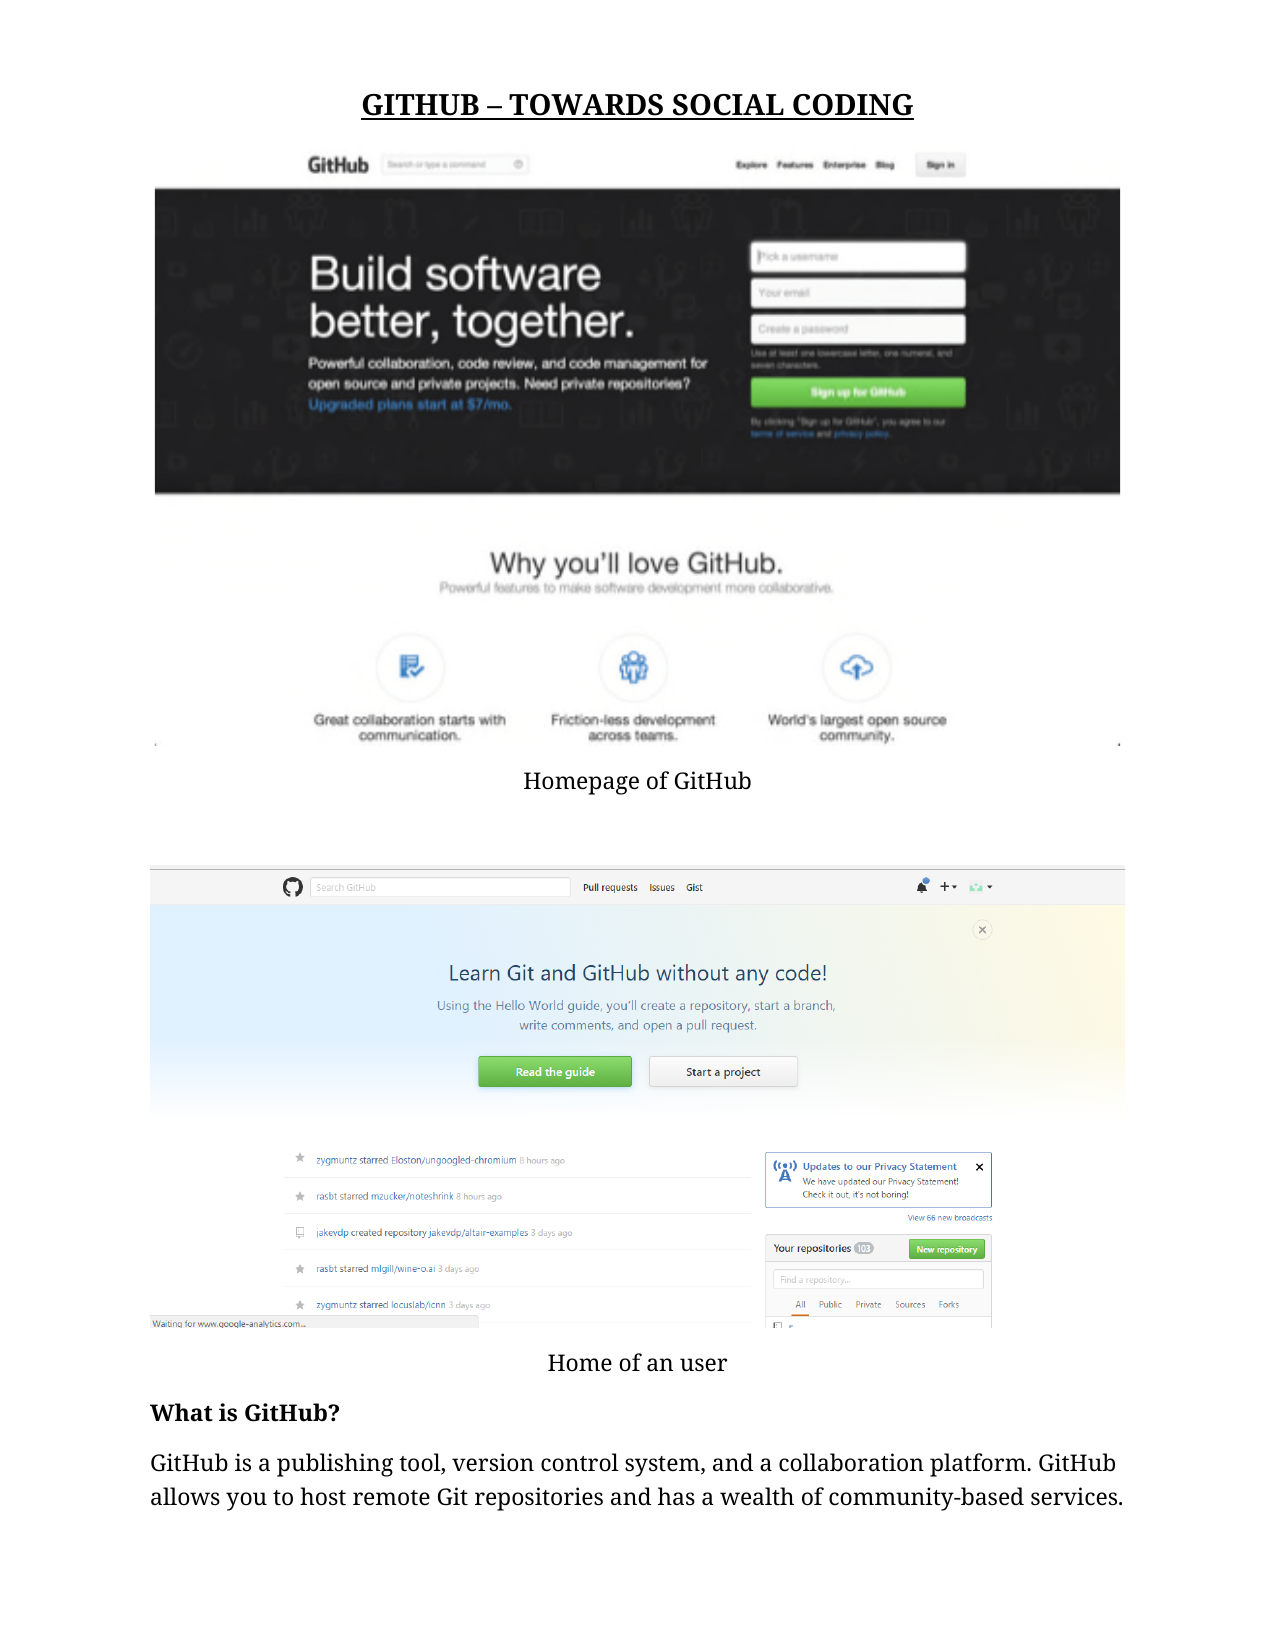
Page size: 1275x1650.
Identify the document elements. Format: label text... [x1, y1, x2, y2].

text GitHub is a publishing tool, version control system, and a collaboration platform. GitHub allows you to host remote Git repositories and has a wealth of community-based services. [150, 1447, 1125, 1512]
text Homepage of GitHub [150, 765, 1125, 796]
text GITHUB – TOWARDS SOCIAL CODING [150, 84, 1125, 124]
text Home of an user [150, 1347, 1125, 1378]
picture [150, 865, 1125, 1328]
text What is GitHub? [150, 1397, 1125, 1428]
picture [154, 143, 1121, 746]
